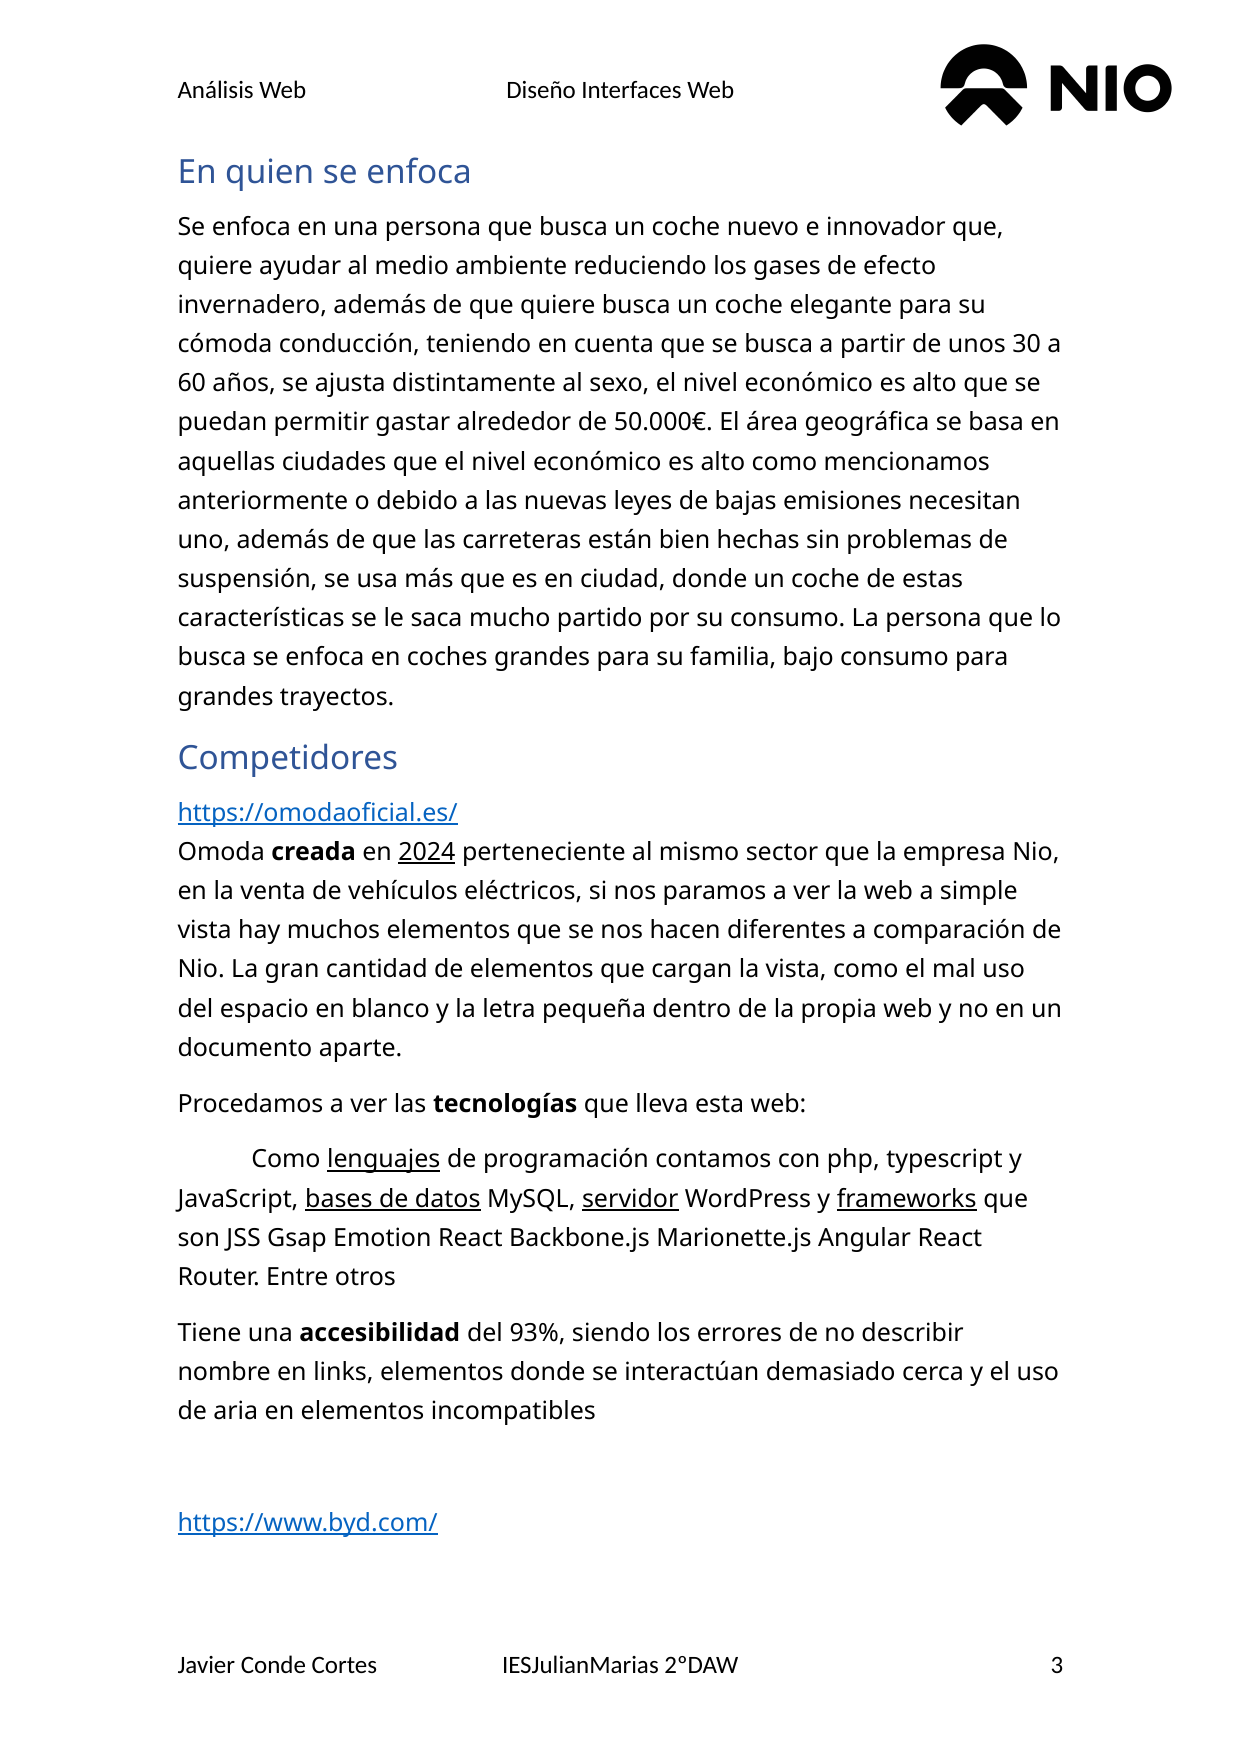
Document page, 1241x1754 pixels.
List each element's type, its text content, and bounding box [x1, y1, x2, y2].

text Procedamos a ver las tecnologías que lleva esta web: [177, 1085, 1063, 1119]
picture [920, 38, 1186, 138]
subtitle En quien se enfoca [177, 148, 1063, 193]
text https://omodaoficial.es/ Omoda creada en 2024 perteneciente al mismo sector que la empresa Nio, en la venta de vehículos eléctricos, si nos paramos a ver la web a simple vista hay muchos elementos que se nos hacen diferentes a comparación de Nio. La gran cantidad de elementos que cargan la vista, como el mal uso del espacio en blanco y la letra pequeña dentro de la propia web y no en un documento aparte. [177, 794, 1063, 1063]
text https://www.byd.com/ [177, 1504, 1063, 1538]
text Se enfoca en una persona que busca un coche nuevo e innovador que, quiere ayudar al medio ambiente reduciendo los gases de efecto invernadero, además de que quiere busca un coche elegante para su cómoda conducción, teniendo en cuenta que se busca a partir de unos 30 a 60 años, se ajusta distintamente al sexo, el nivel económico es alto que se puedan permitir gastar alrededor de 50.000€. El área geográfica se basa en aquellas ciudades que el nivel económico es alto como mencionamos anteriormente o debido a las nuevas leyes de bajas emisiones necesitan uno, además de que las carreteras están bien hechas sin problemas de suspensión, se usa más que es en ciudad, donde un coche de estas características se le saca mucho partido por su consumo. La persona que lo busca se enfoca en coches grandes para su familia, bajo consumo para grandes trayectos. [177, 208, 1063, 712]
text Tiene una accesibilidad del 93%, siendo los errores de no describir nombre en links, elementos donde se interactúan demasiado cerca y el uso de aria en elementos incompatibles [177, 1314, 1063, 1427]
subtitle Competidores [177, 734, 1063, 779]
text Como lenguajes de programación contamos con php, typescript y JavaScript, bases de datos MySQL, servidor WordPress y frameworks que son JSS Gsap Emotion React Backbone.js Marionette.js Angular React Router. Entre otros [177, 1141, 1063, 1293]
